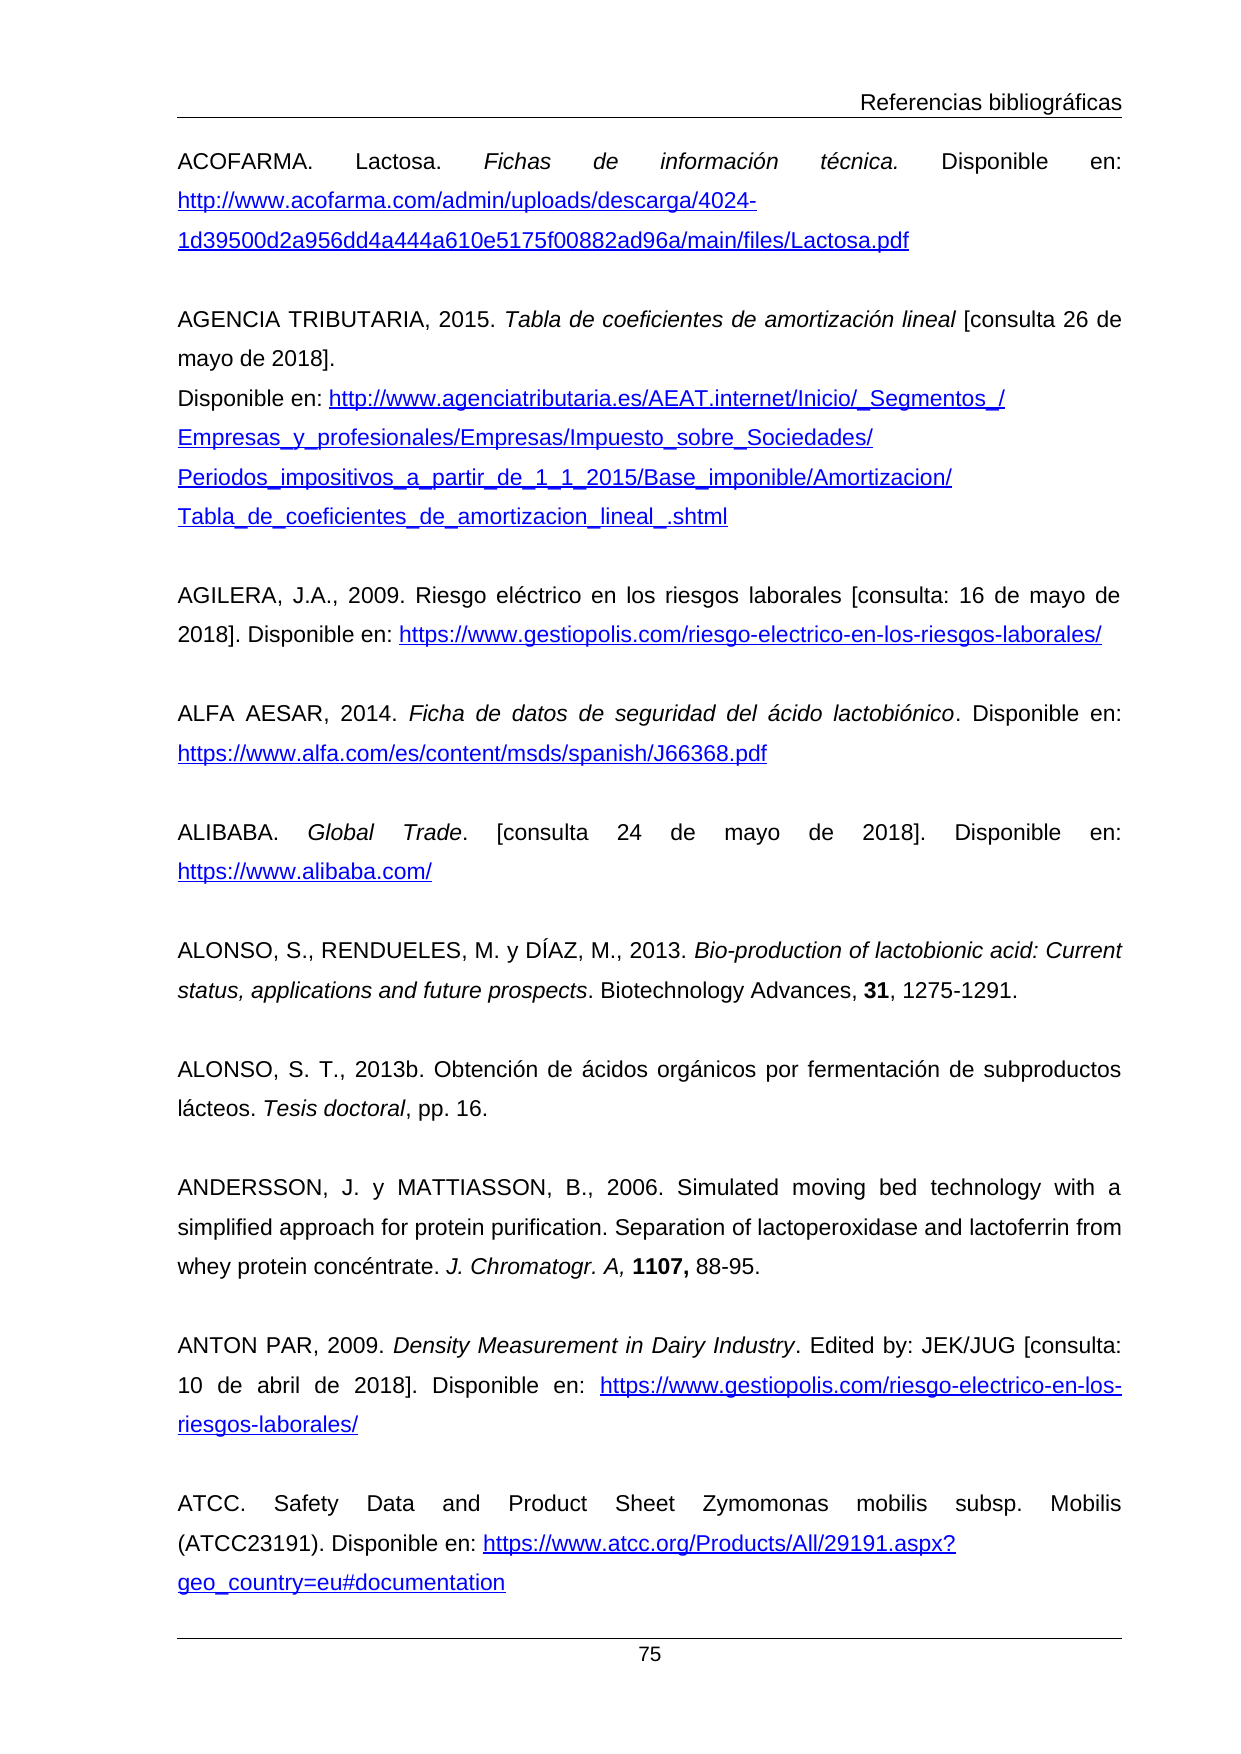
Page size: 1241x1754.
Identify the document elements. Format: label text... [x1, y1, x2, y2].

text ALONSO, S., RENDUELES, M. y DÍAZ, M., 2013. Bio-production of lactobionic acid: Current status, applications and future prospects. Biotechnology Advances, 31, 1275-1291. [177, 937, 1122, 1003]
text ACOFARMA. Lactosa. Fichas de información técnica. Disponible en: http://www.acofarma.com/admin/uploads/descarga/4024-1d39500d2a956dd4a444a610e5175f00882ad96a/main/files/Lactosa.pdf [177, 148, 1122, 253]
text AGENCIA TRIBUTARIA, 2015. Tabla de coeficientes de amortización lineal [consulta 26 de mayo de 2018]. [177, 306, 1122, 371]
text ATCC. Safety Data and Product Sheet Zymomonas mobilis subsp. Mobilis (ATCC23191). Disponible en: https://www.atcc.org/Products/All/29191.aspx?geo_country=eu#documentation [177, 1490, 1122, 1595]
text ALIBABA. Global Trade. [consulta 24 de mayo de 2018]. Disponible en: https://www.alibaba.com/ [177, 819, 1122, 885]
text AGILERA, J.A., 2009. Riesgo eléctrico en los riesgos laborales [consulta: 16 de mayo de 2018]. Disponible en: https://www.gestiopolis.com/riesgo-electrico-en-los-riesgos-laborales/ [177, 582, 1122, 648]
text ANTON PAR, 2009. Density Measurement in Dairy Industry. Edited by: JEK/JUG [consulta: 10 de abril de 2018]. Disponible en: https://www.gestiopolis.com/riesgo-electrico-en-los-riesgos-laborales/ [177, 1332, 1122, 1437]
text ANDERSSON, J. y MATTIASSON, B., 2006. Simulated moving bed technology with a simplified approach for protein purification. Separation of lactoperoxidase and lactoferrin from whey protein concéntrate. J. Chromatogr. A, 1107, 88-95. [177, 1174, 1122, 1279]
text ALONSO, S. T., 2013b. Obtención de ácidos orgánicos por fermentación de subproductos lácteos. Tesis doctoral, pp. 16. [177, 1056, 1122, 1122]
text Disponible en: http://www.agenciatributaria.es/AEAT.internet/Inicio/_Segmentos_/Empresas_y_profesionales/Empresas/Impuesto_sobre_Sociedades/Periodos_impositivos_a_partir_de_1_1_2015/Base_imponible/Amortizacion/Tabla_de_coeficientes_de_amortizacion_lineal_.shtml [177, 384, 1122, 529]
text ALFA AESAR, 2014. Ficha de datos de seguridad del ácido lactobiónico. Disponible en: https://www.alfa.com/es/content/msds/spanish/J66368.pdf [177, 700, 1122, 766]
